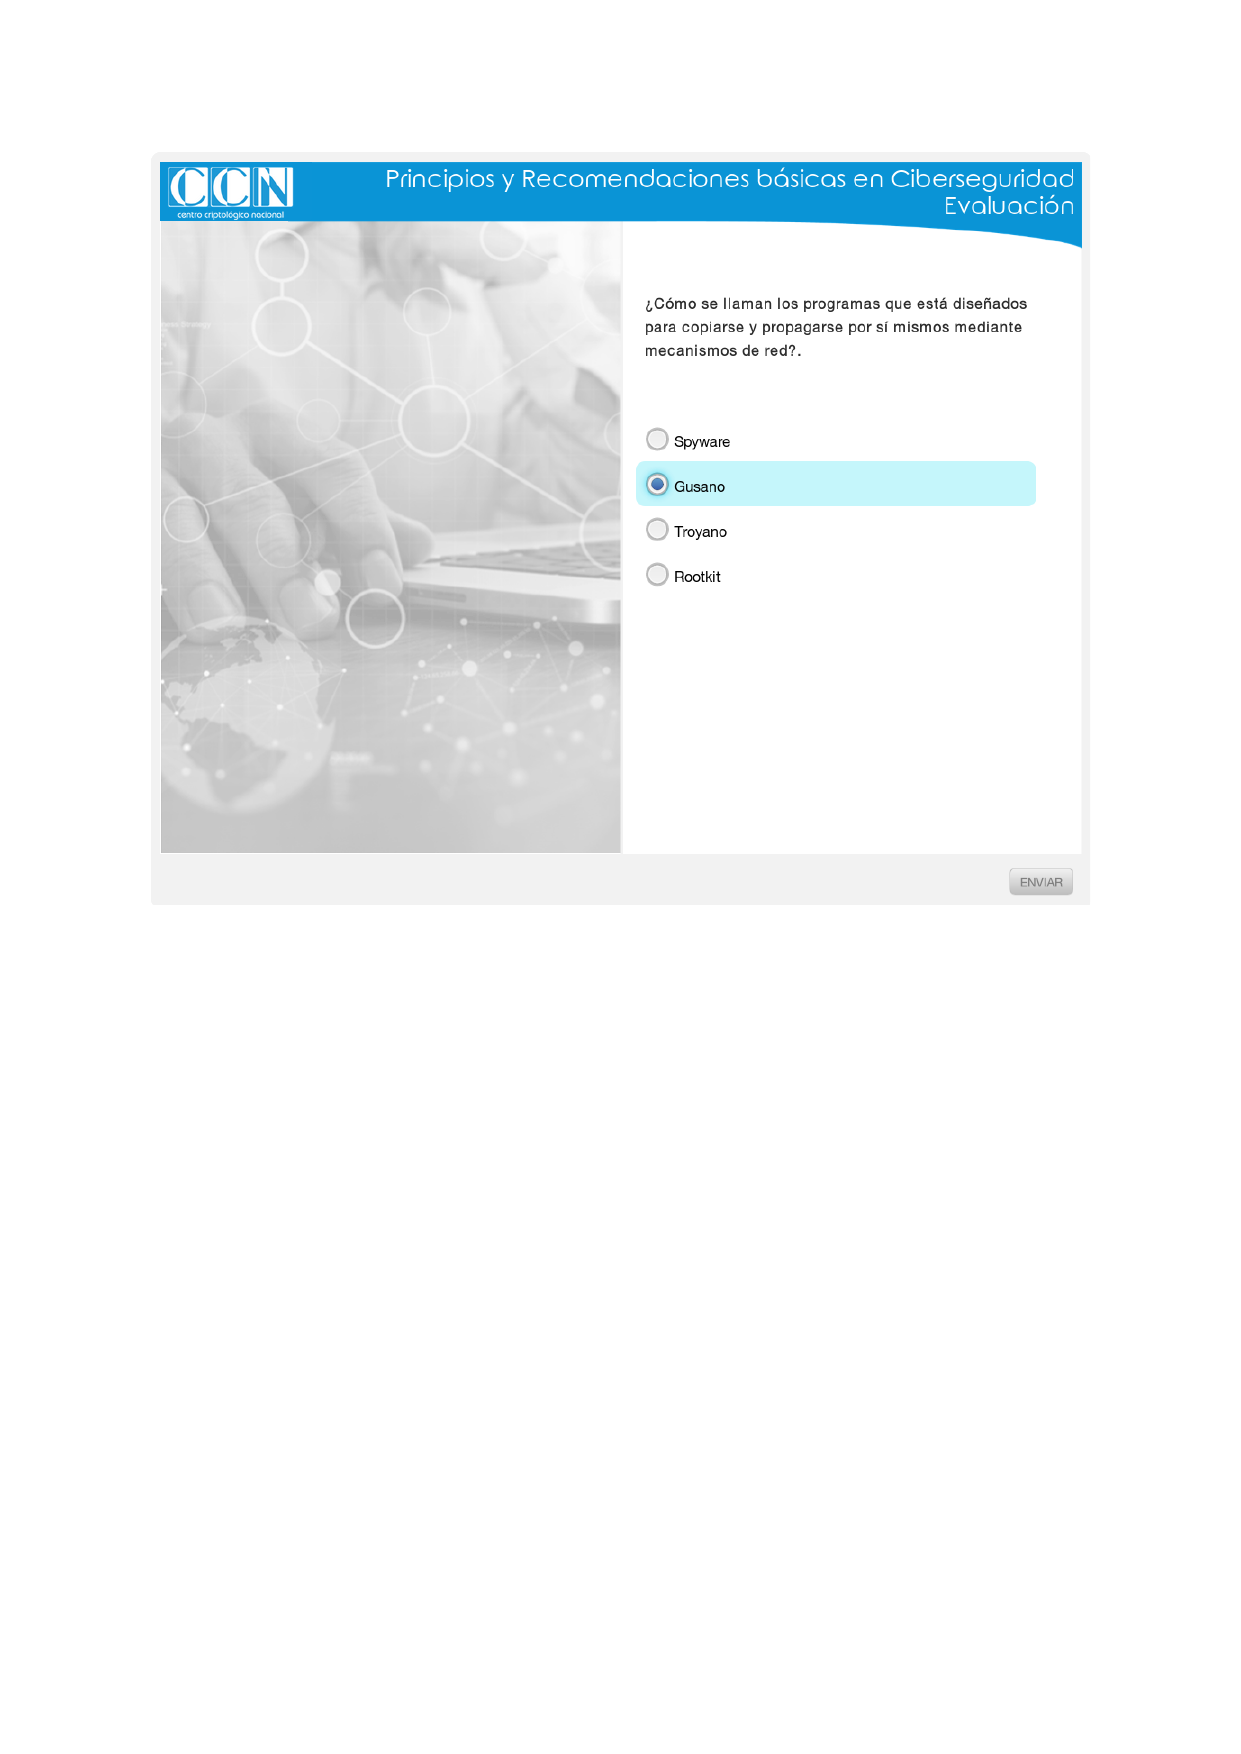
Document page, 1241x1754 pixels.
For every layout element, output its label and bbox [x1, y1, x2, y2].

picture [150, 150, 1091, 905]
